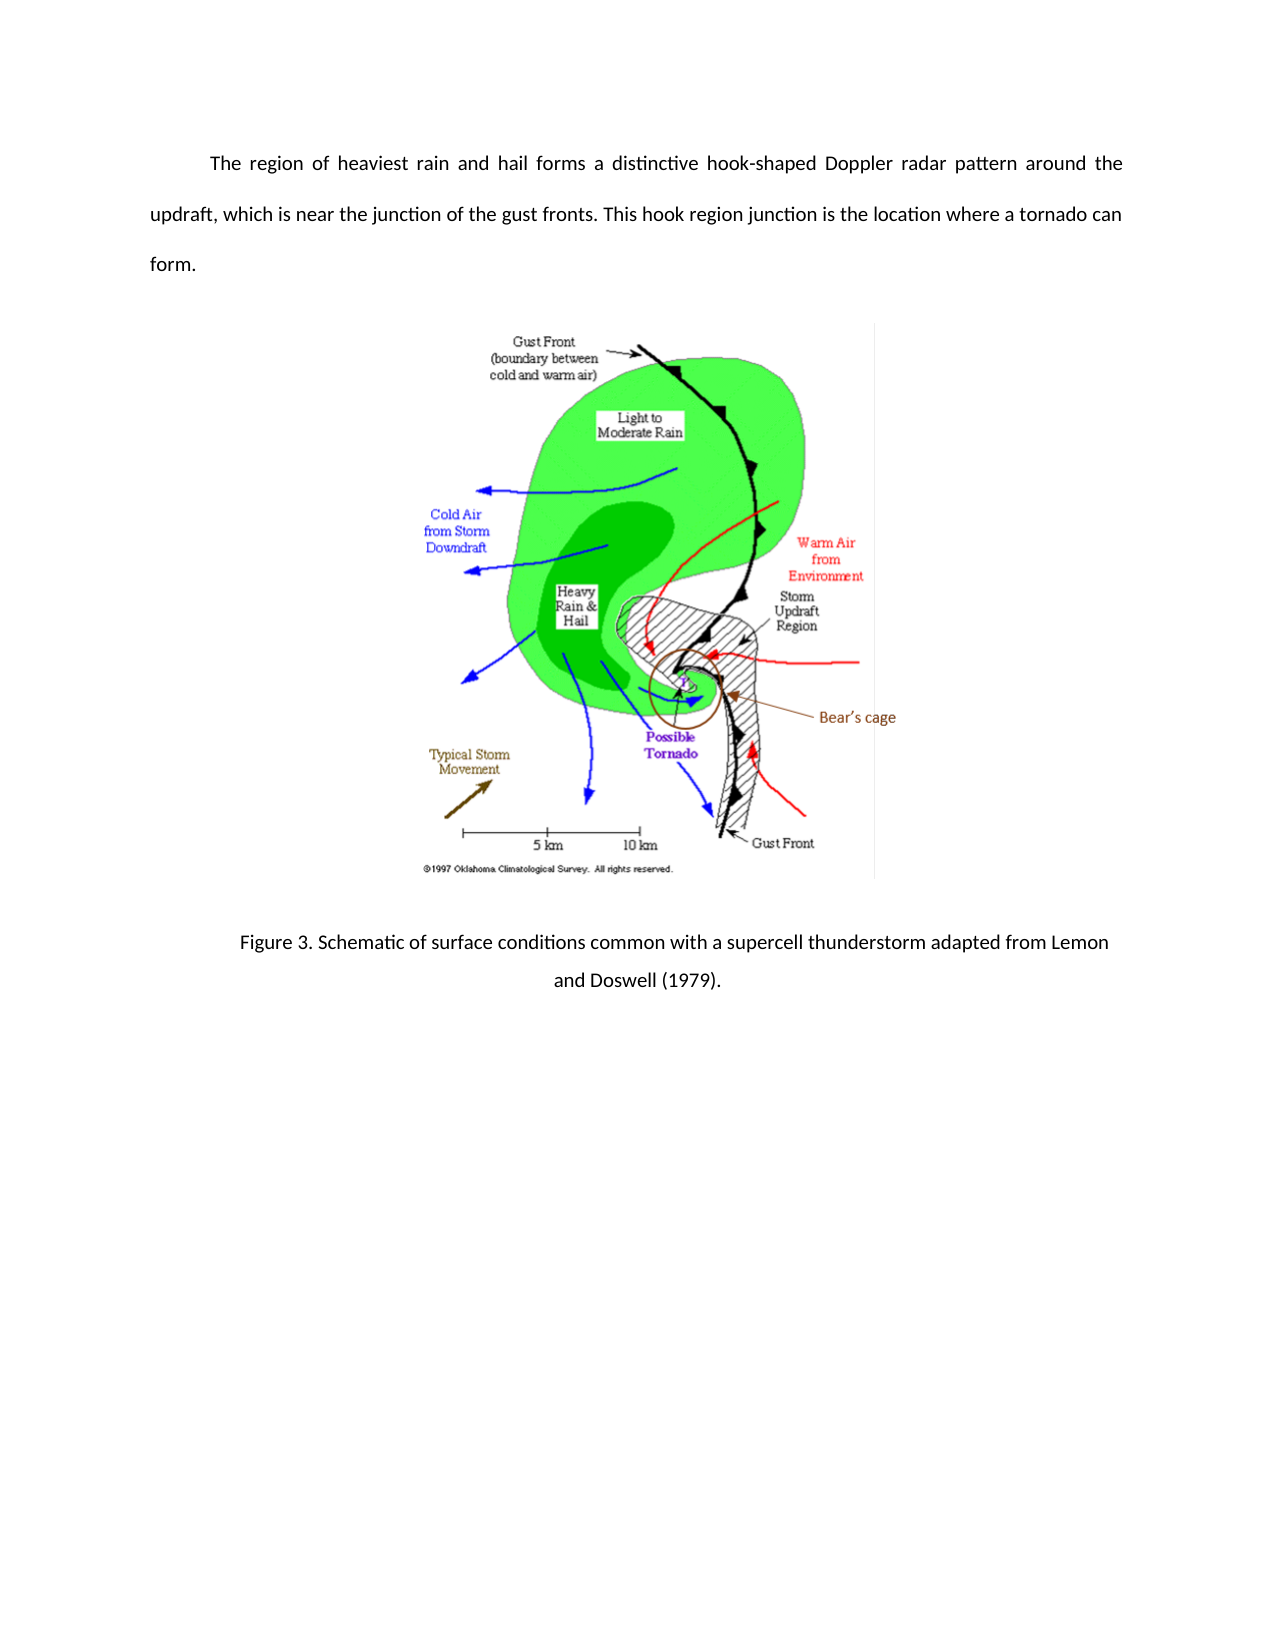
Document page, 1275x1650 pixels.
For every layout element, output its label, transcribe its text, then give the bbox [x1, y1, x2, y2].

text Figure 3. Schematic of surface conditions common with a supercell thunderstorm adapted from Lemon and Doswell (1979). [150, 929, 1125, 992]
picture [423, 323, 912, 879]
text The region of heaviest rain and hail forms a distinctive hook-shaped Doppler radar pattern around the updraft, which is near the junction of the gust fronts. This hook region junction is the location where a tornado can form. [150, 150, 1125, 277]
